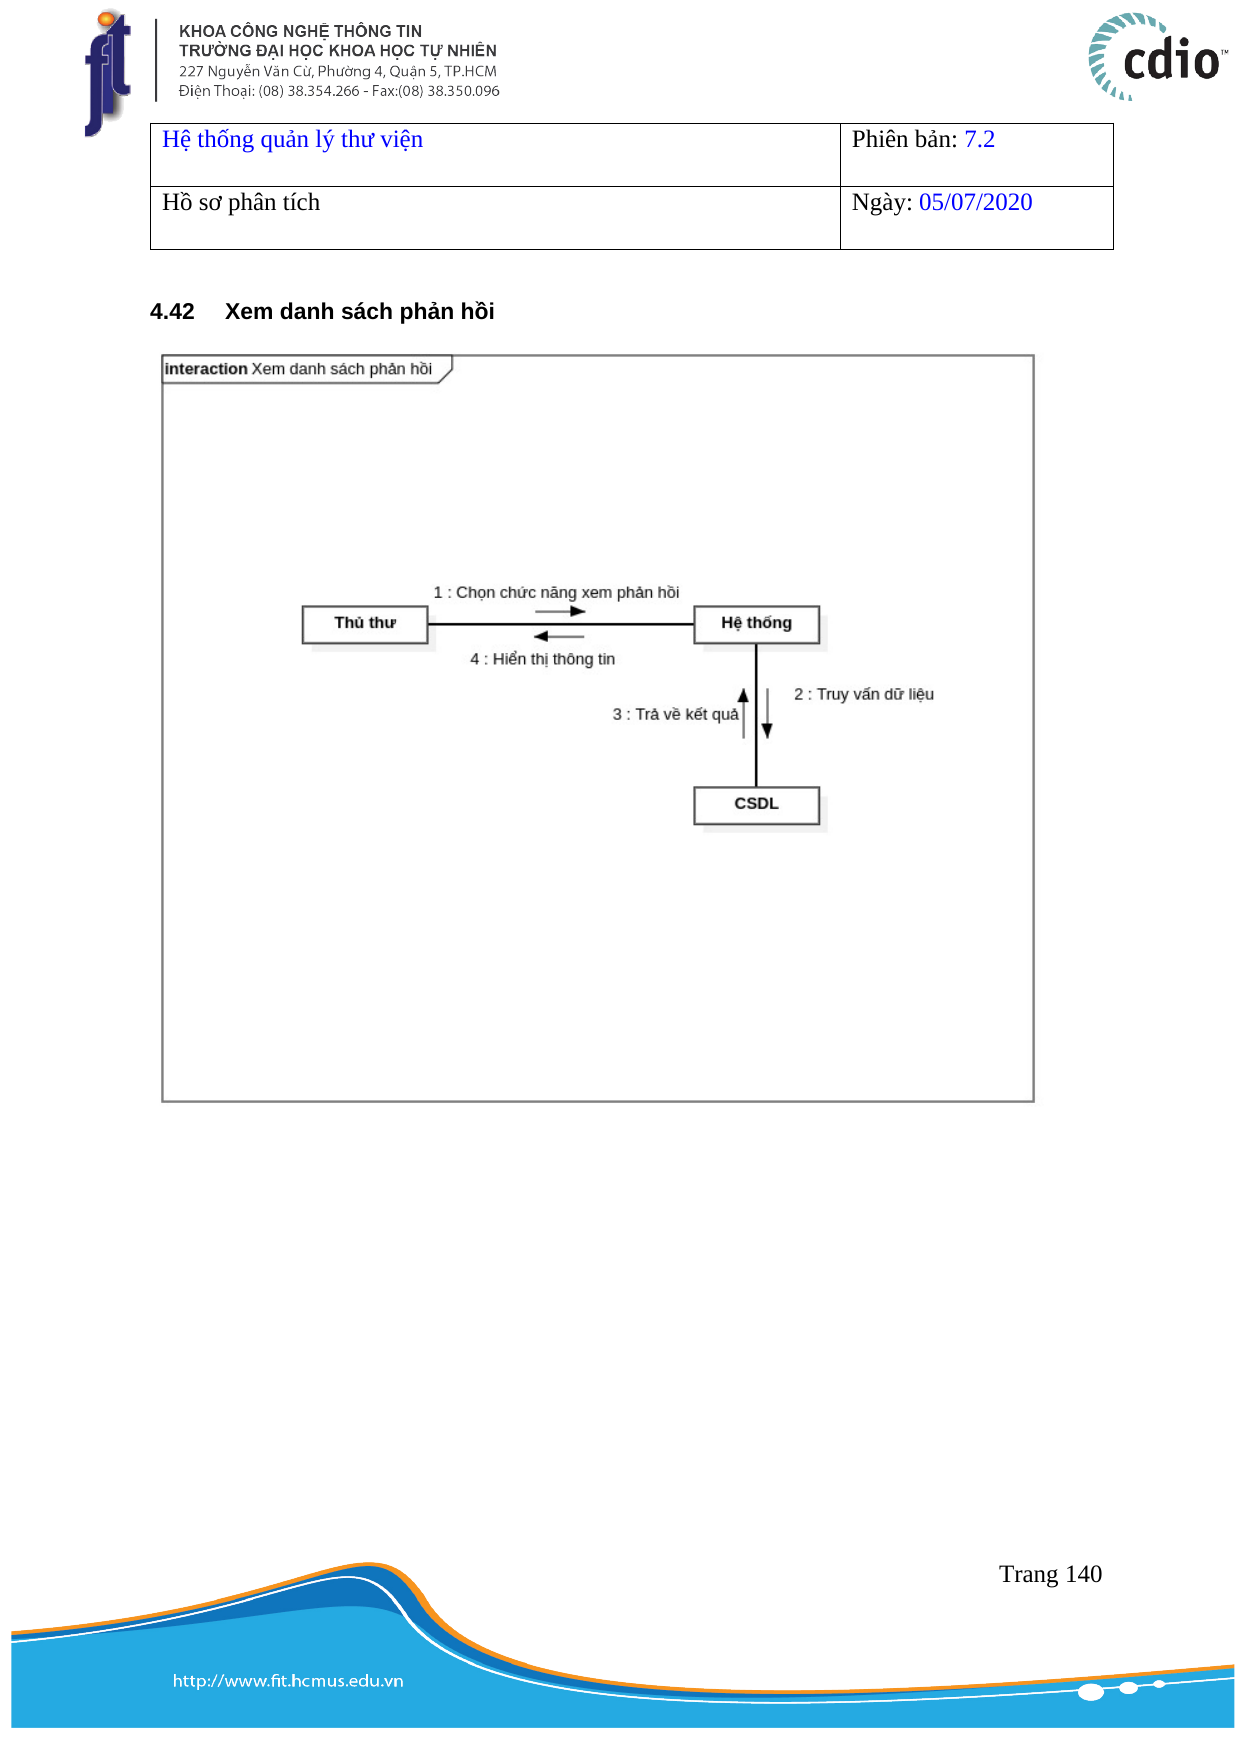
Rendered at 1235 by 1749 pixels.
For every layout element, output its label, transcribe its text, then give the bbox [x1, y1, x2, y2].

picture [61, 2, 1235, 161]
picture [841, 124, 1113, 161]
picture [151, 124, 840, 161]
picture [11, 1558, 1235, 1728]
picture [150, 343, 1084, 1152]
subtitle Xem danh sách phản hồi [150, 298, 1084, 324]
